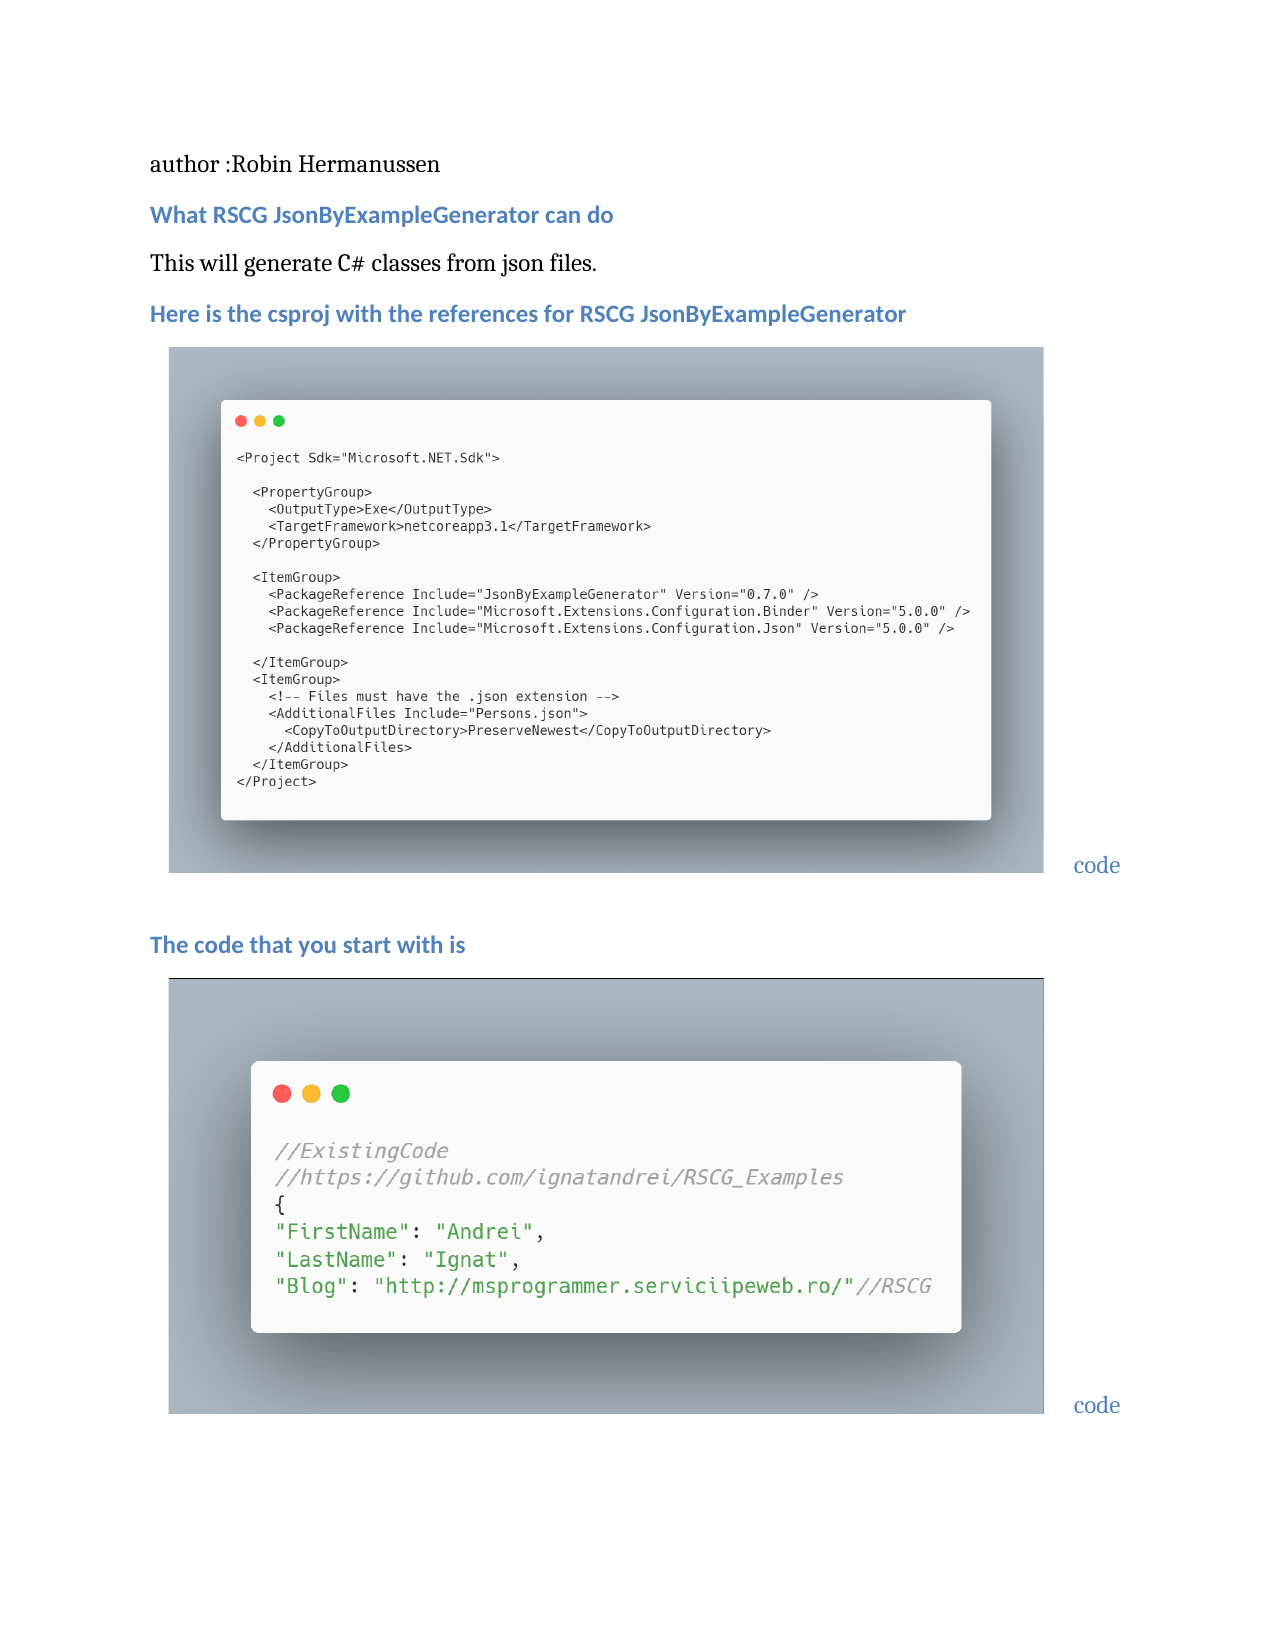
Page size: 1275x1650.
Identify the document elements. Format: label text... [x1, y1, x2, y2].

picture [168, 347, 1044, 873]
picture [168, 978, 1044, 1414]
subtitle Here is the csproj with the references for RSCG JsonByExampleGenerator [150, 298, 1125, 329]
text This will generate C# classes from json files. [150, 249, 1125, 278]
text author :Robin Hermanussen [150, 150, 1125, 179]
subtitle The code that you start with is [150, 929, 1125, 959]
subtitle What RSCG JsonByExampleGenerator can do [150, 199, 1125, 230]
